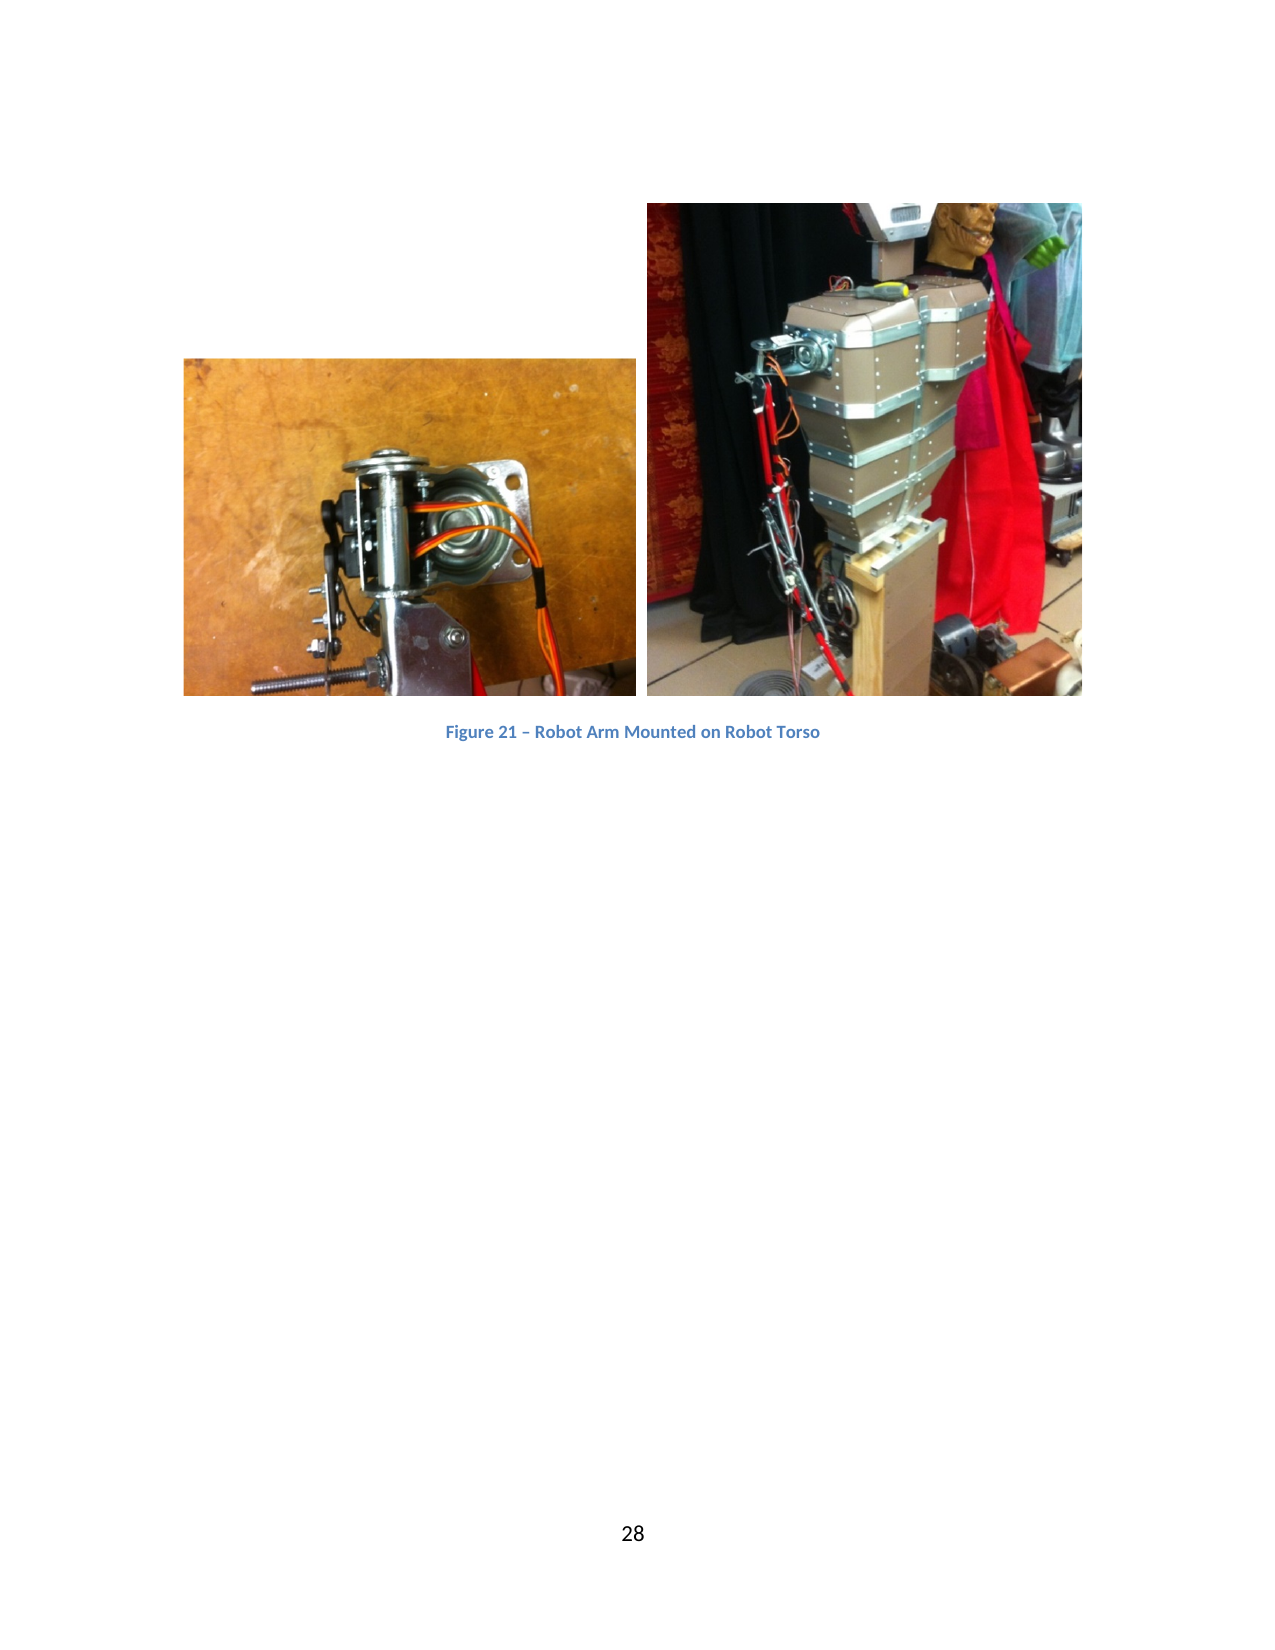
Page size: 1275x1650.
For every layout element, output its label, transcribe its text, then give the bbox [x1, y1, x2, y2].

picture [183, 203, 1083, 696]
text Figure – Robot Arm Mounted on Robot Torso [141, 720, 1125, 743]
